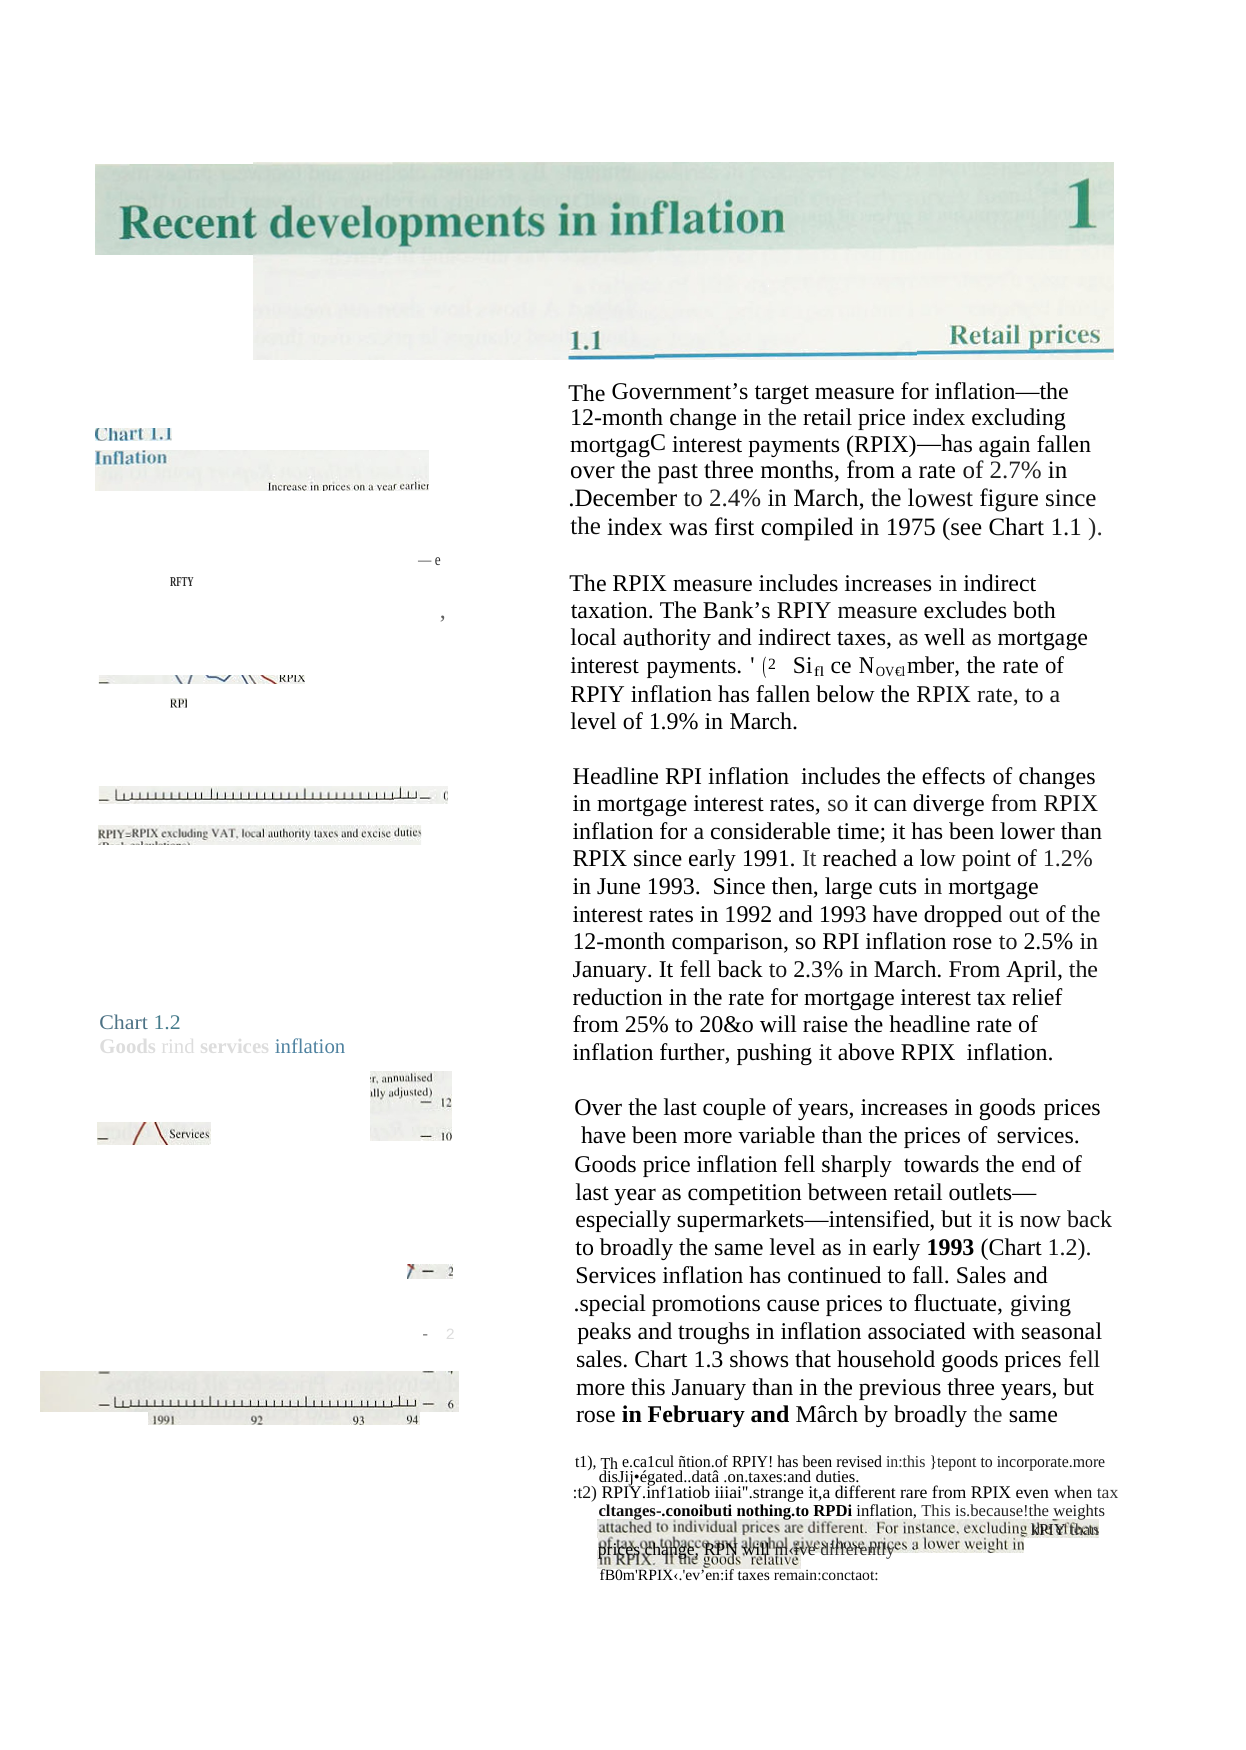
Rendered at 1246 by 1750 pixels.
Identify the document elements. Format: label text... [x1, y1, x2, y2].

text Goods rind services inflation [99, 1034, 421, 1058]
text .special promotions cause prices to fluctuate, giving [573, 1289, 1133, 1316]
picture [370, 1071, 452, 1093]
text Over the last couple of years, increases in goods prices have been more variable than the prices of services. [97, 1093, 1104, 1149]
picture [98, 675, 305, 684]
text cltanges-.conoibuti nothing.to RPDi inflation, This is.because!the weights [598, 1502, 1133, 1519]
picture [95, 450, 429, 491]
text The Government’s target measure for inflation—the 12-month change in the retail price index excluding mortgagC interest payments (RPIX)—has again fallen over the past three months, from a rate of 2.7% in [568, 377, 1094, 484]
text fB0m'RPIX‹.'ev’en:if taxes remain:conctaot: [599, 1565, 1133, 1583]
text t1), Th e.ca1cul ñtion.of RPIY! has been revised in:this }tepont to incorporate.more disJij•égated..datâ .on.taxes:and duties. [575, 1458, 1133, 1486]
picture [98, 825, 422, 845]
picture [95, 428, 172, 441]
picture [170, 698, 187, 708]
picture [97, 1122, 211, 1145]
text - 2 peaks and troughs in inflation associated with seasonal sales. Chart 1.3 shows that household goods prices fell more this January than in the previous three years, but rose in February and Mârch by broadly the same [420, 1317, 1113, 1428]
text , taxation. The Bank’s RPIY measure excludes both local authority and indirect taxes, as well as mortgage interest payments. ' (2 Sifl ce NOV€lmber, the rate of RPIY inflation has fallen below the RPIX rate, to a level of 1.9% in March. [439, 597, 1089, 734]
text :t2) RPIY.inf1atiob iiiai''.strange it,a different rare from RPIX even when tax [572, 1486, 1133, 1502]
text Goods price inflation fell sharply towards the end of last year as competition between retail outlets— especially supermarkets—intensified, but it is now back to broadly the same level as in early 1993 (Chart 1.2). Services inflation has continued to fall. Sales and [574, 1150, 1116, 1288]
text RFTY [0, 573, 193, 589]
picture [95, 162, 1114, 360]
subtitle .December to 2.4% in March, the lowest figure since the index was first compiled in 1975 (see Chart 1.1 ). [568, 486, 1111, 541]
text Chart 1.2 [99, 1011, 421, 1034]
text Headline RPI inflation includes the effects of changes in mortgage interest rates, so it can diverge from RPIX inflation for a considerable time; it has been lower than RPIX since early 1991. It reached a low point of 1.2% in June 1993. Since then, large cuts in mortgage interest rates in 1992 and 1993 have dropped out of the 12-month comparison, so RPI inflation rose to 2.5% in January. It fell back to 2.3% in March. From April, the reduction in the rate for mortgage interest tax relief from 25% to 20&o will raise the headline rate of inflation further, pushing it above RPIX inflation. [572, 762, 1114, 1065]
picture [40, 1371, 420, 1425]
picture [98, 786, 448, 804]
picture [407, 1264, 453, 1279]
text — e [418, 551, 1133, 569]
picture [597, 1519, 1099, 1569]
text The RPIX measure includes increases in indirect [569, 569, 1133, 597]
